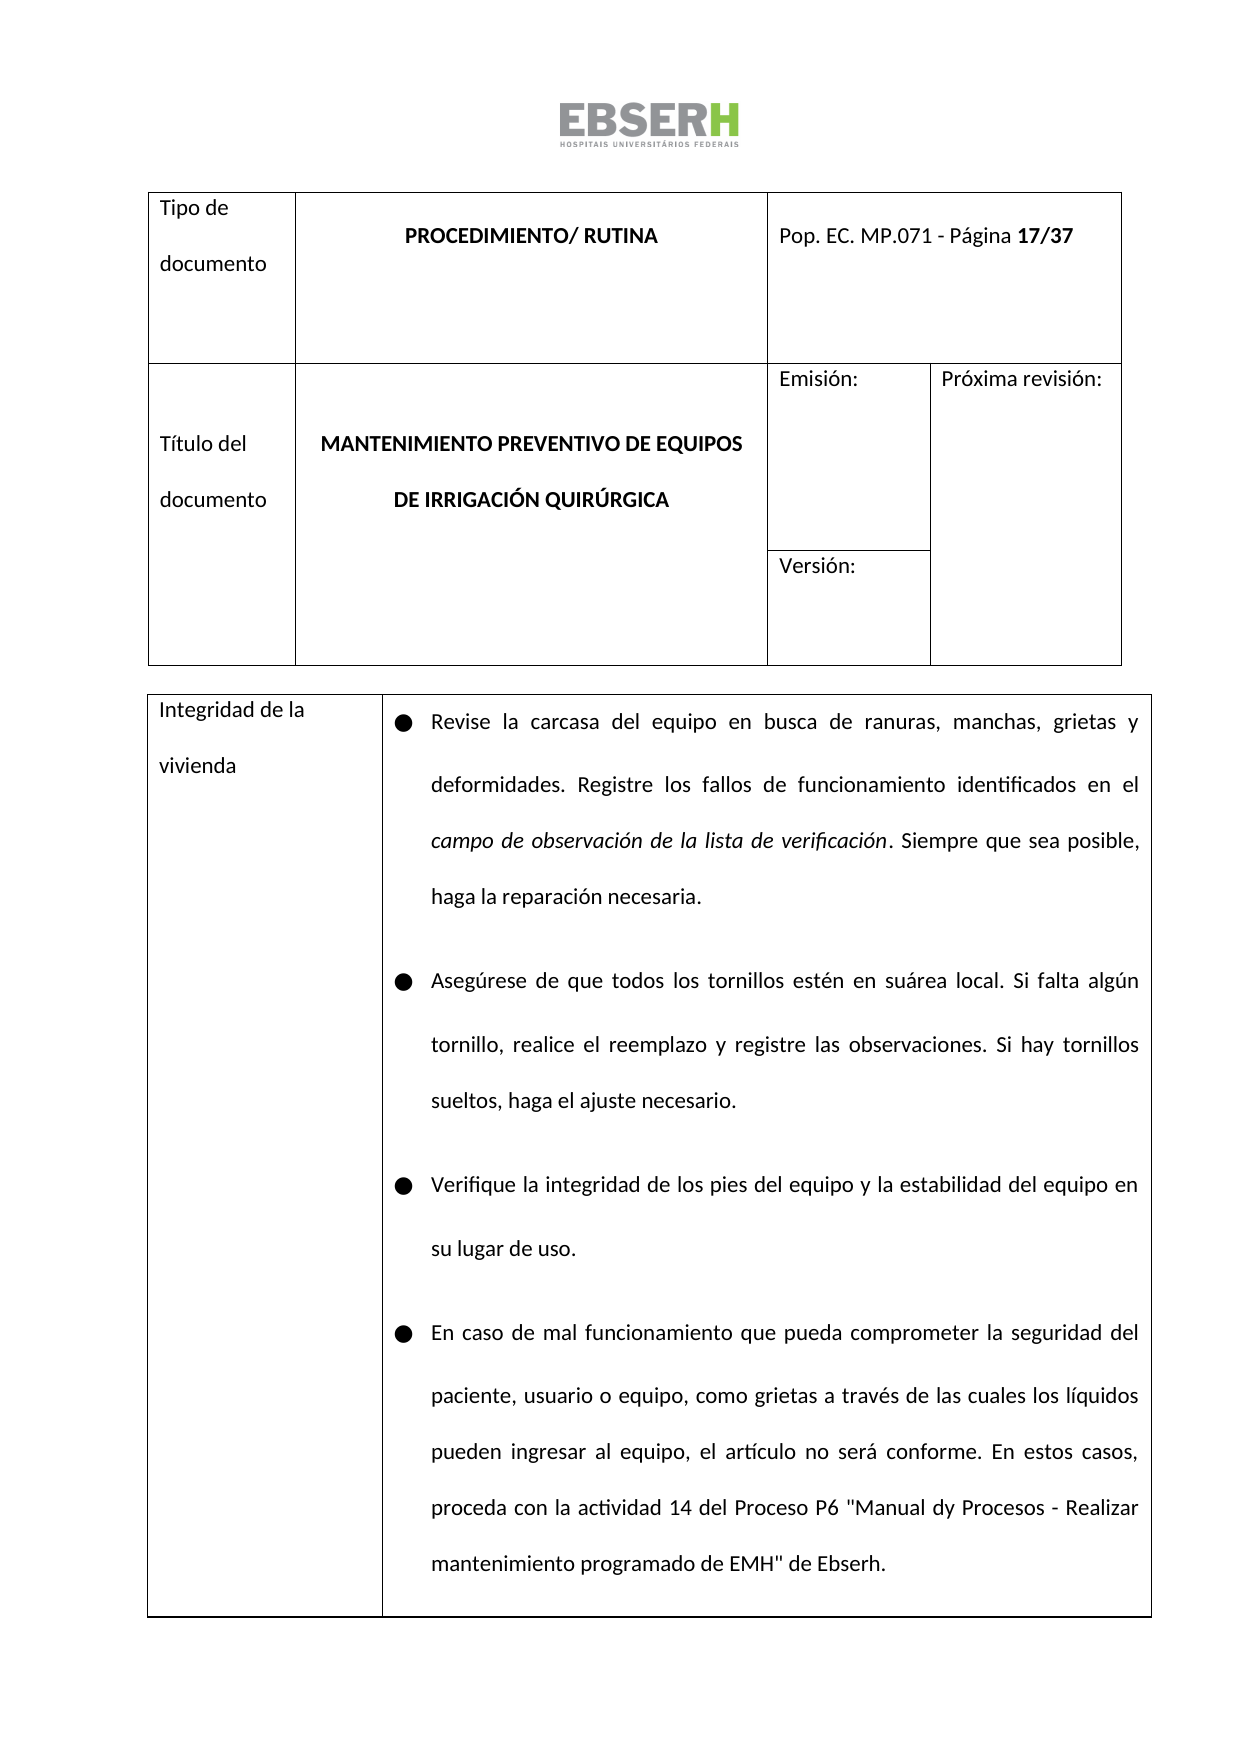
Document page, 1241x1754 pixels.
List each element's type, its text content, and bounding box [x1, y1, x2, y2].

table_cell Revise la carcasa del equipo en busca de ranuras, manchas, grietas y deformidades. Registre los fallos de funcionamiento identificados en el campo de observación de la lista de verificación. Siempre que sea posible, haga la reparación necesaria. Asegúrese de que todos los tornillos estén en suárea local. Si falta algún tornillo, realice el reemplazo y registre las observaciones. Si hay tornillos sueltos, haga el ajuste necesario. Verifique la integridad de los pies del equipo y la estabilidad del equipo en su lugar de uso. En caso de mal funcionamiento que pueda comprometer la seguridad del paciente, usuario o equipo, como grietas a través de las cuales los líquidos pueden ingresar al equipo, el artículo no será conforme. En estos casos, proceda con la actividad 14 del Proceso P6 "Manual dy Procesos - Realizar mantenimiento programado de EMH" de Ebserh. [383, 695, 1151, 1616]
picture [558, 101, 741, 147]
table_cell Integridad de la vivienda [148, 695, 382, 1616]
